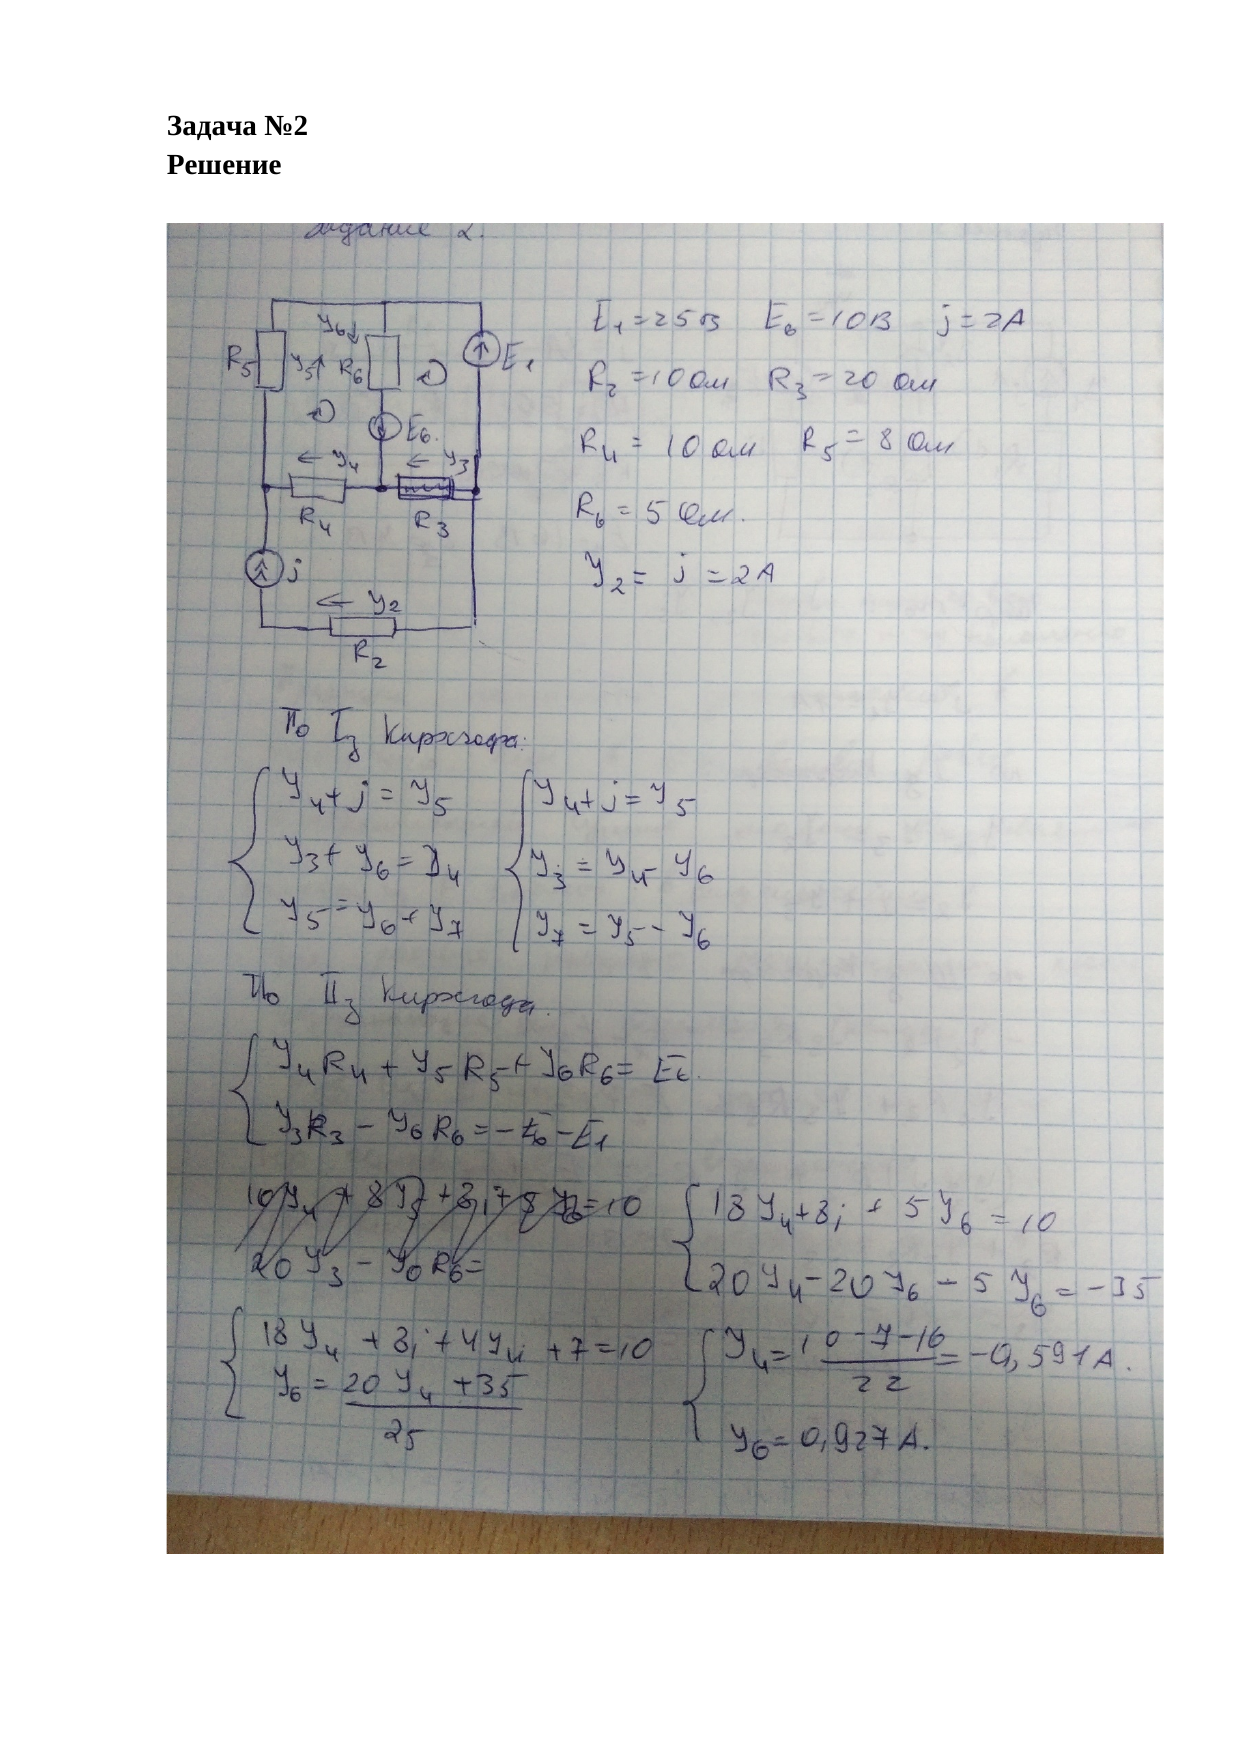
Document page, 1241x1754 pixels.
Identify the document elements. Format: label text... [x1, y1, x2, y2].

text Решение [167, 147, 1165, 180]
picture [166, 223, 1164, 1554]
text Задача №2 [167, 108, 1165, 142]
